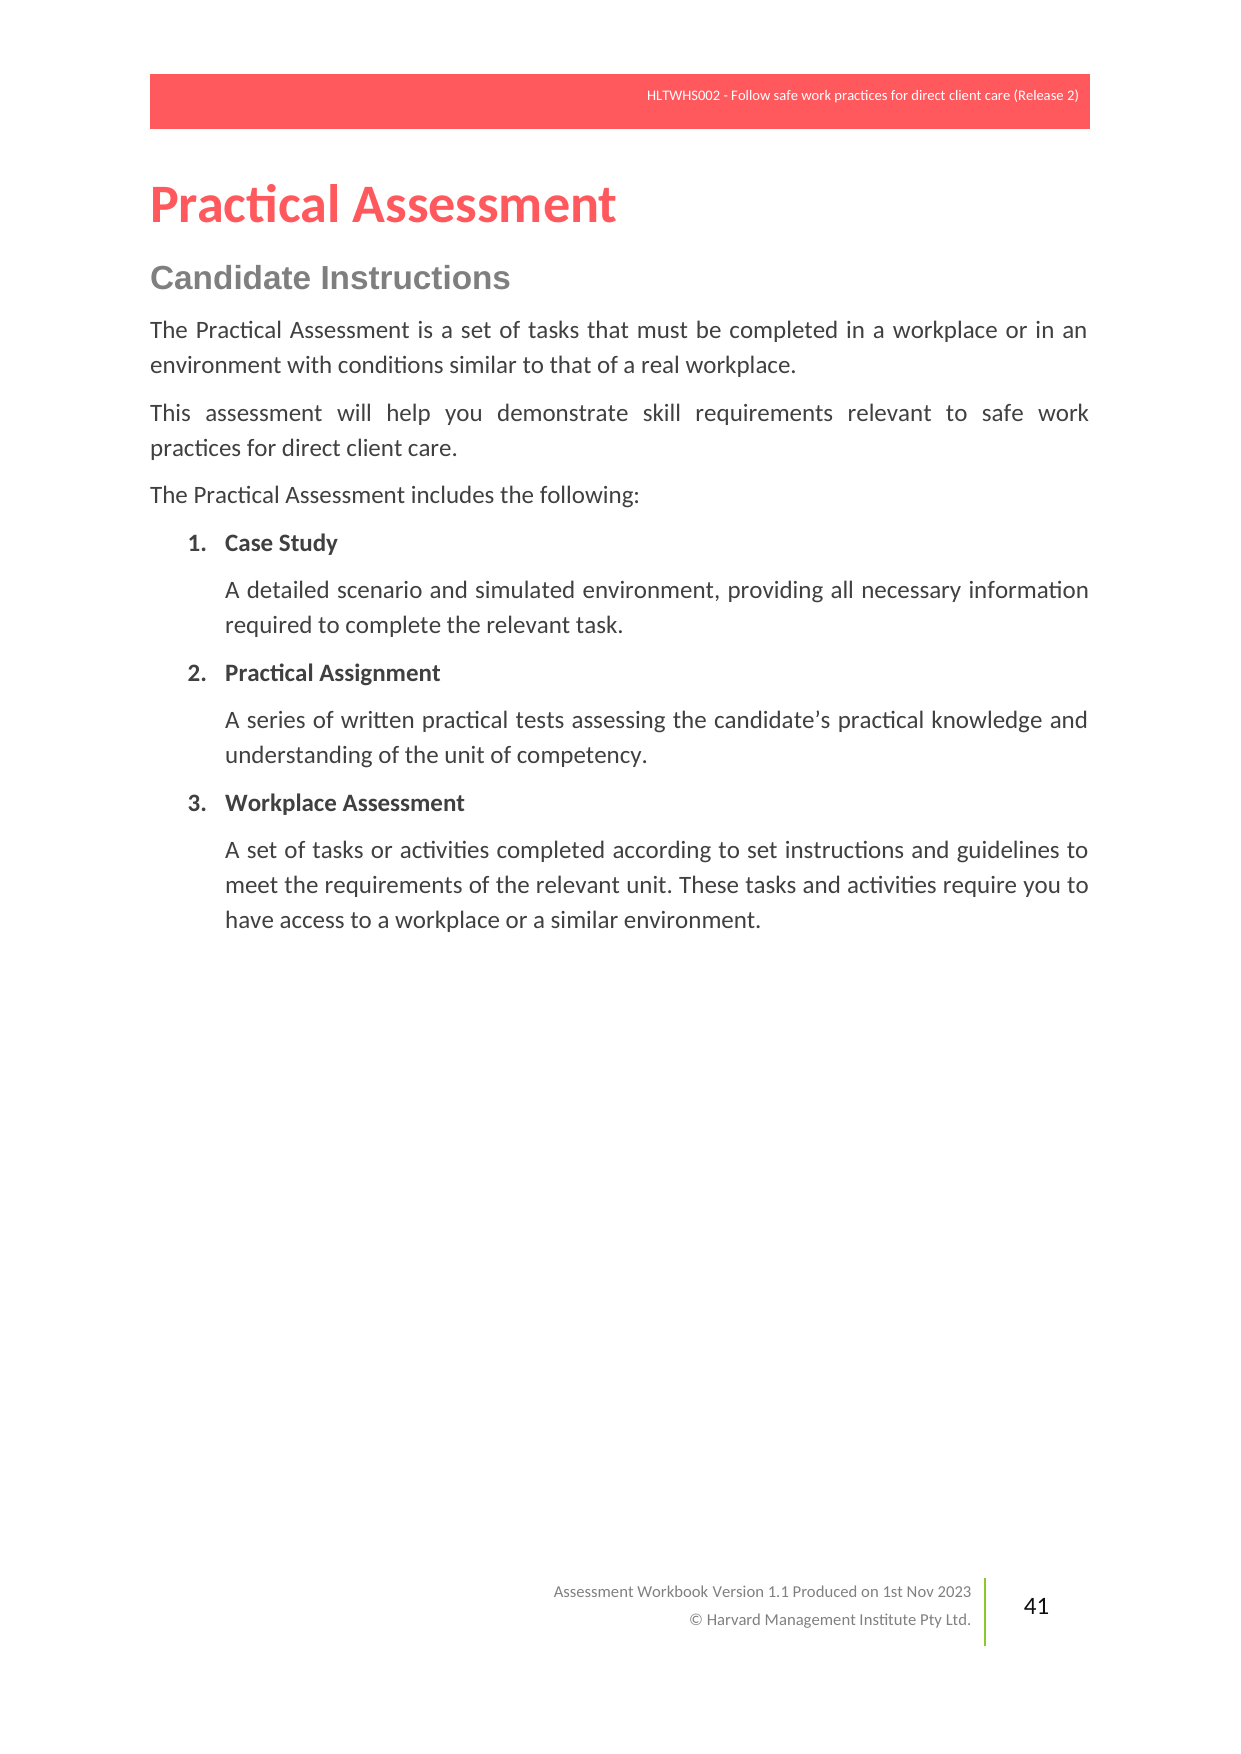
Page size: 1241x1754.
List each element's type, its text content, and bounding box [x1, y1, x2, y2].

list Practical Assignment [187, 657, 1090, 688]
text The Practical Assessment includes the following: [150, 479, 1090, 510]
subtitle Practical Assessment [150, 169, 1090, 236]
list A set of tasks or activities completed according to set instructions and guidelines to meet the requirements of the relevant unit. These tasks and activities require you to have access to a workplace or a similar environment. [225, 834, 1090, 935]
list Workplace Assessment [187, 787, 1090, 818]
list A detailed scenario and simulated environment, providing all necessary information required to complete the relevant task. [225, 574, 1090, 640]
subtitle Candidate Instructions [150, 258, 1090, 296]
text This assessment will help you demonstrate skill requirements relevant to safe work practices for direct client care. [150, 397, 1090, 463]
list Case Study [187, 527, 1090, 558]
text The Practical Assessment is a set of tasks that must be completed in a workplace or in an environment with conditions similar to that of a real workplace. [150, 314, 1090, 380]
list A series of written practical tests assessing the candidate’s practical knowledge and understanding of the unit of competency. [225, 704, 1090, 770]
